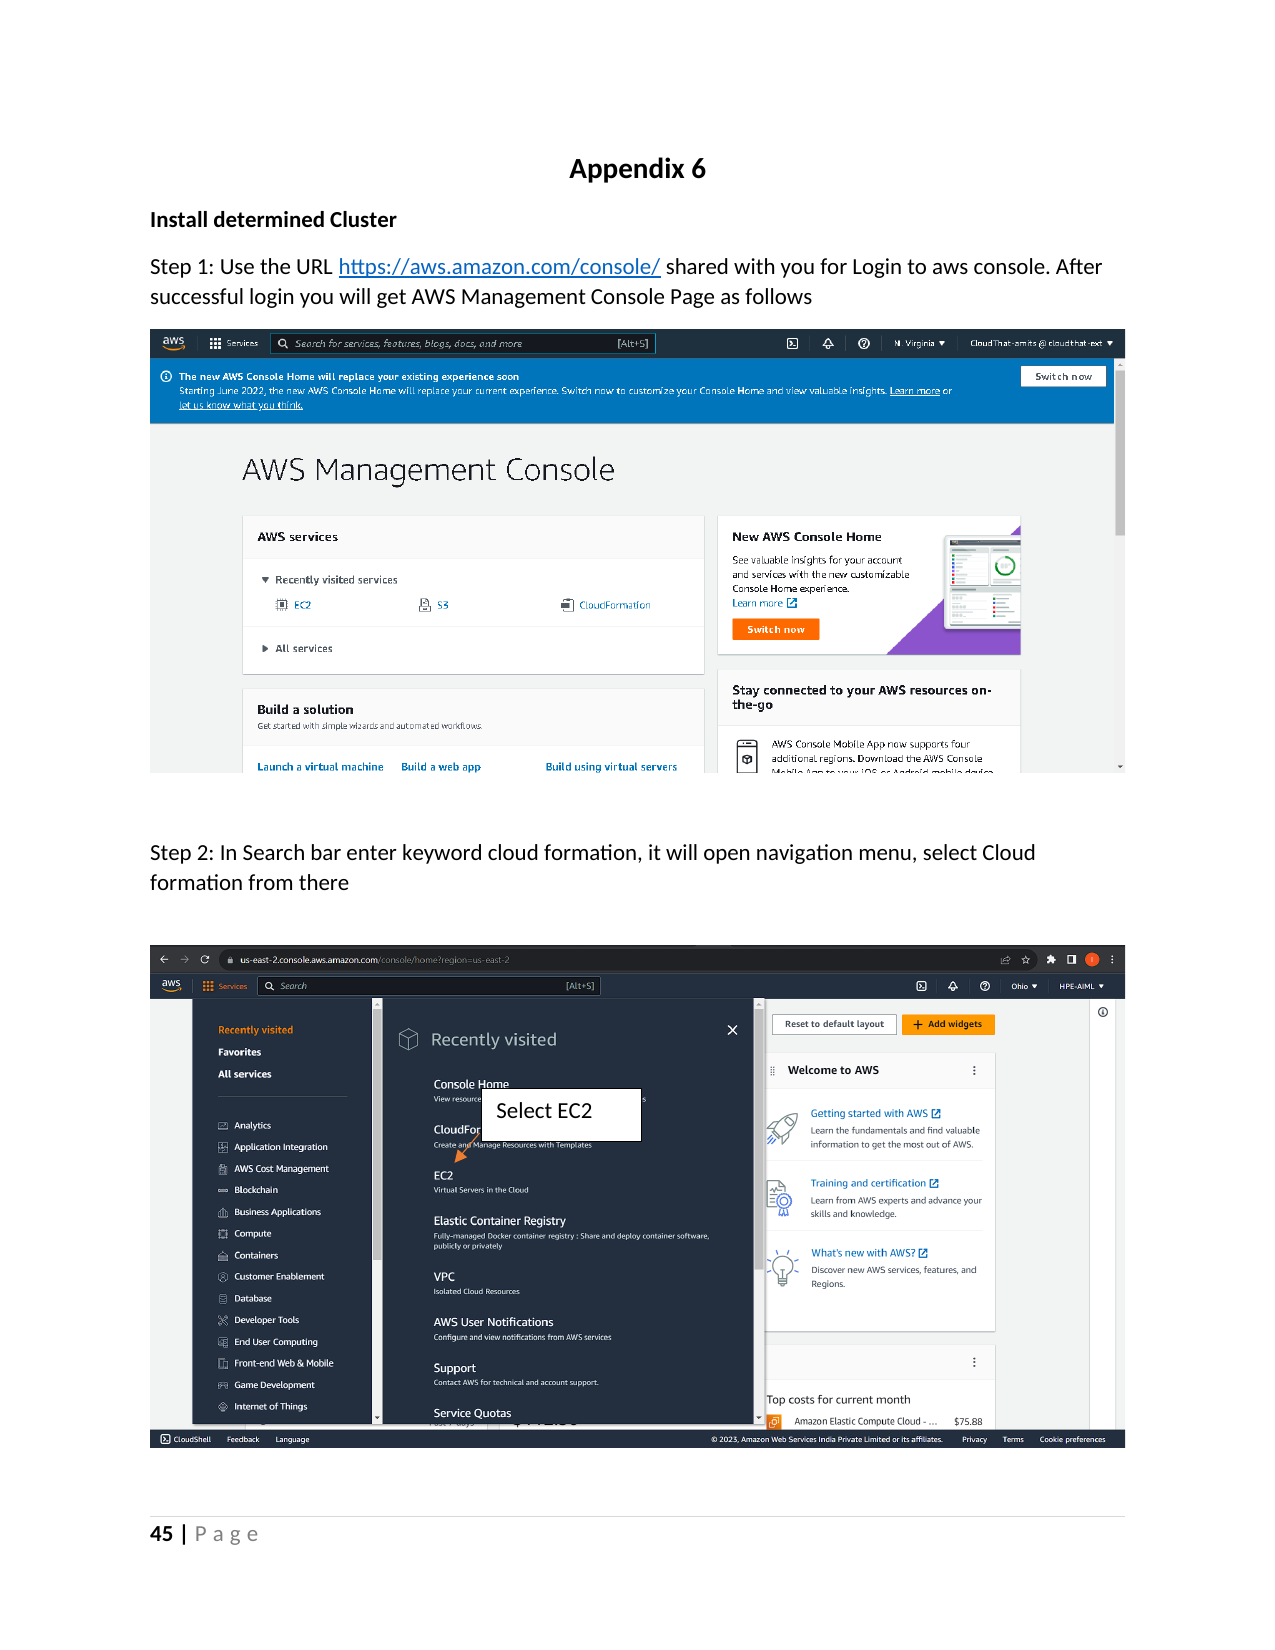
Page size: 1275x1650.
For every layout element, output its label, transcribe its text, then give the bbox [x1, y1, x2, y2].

text Appendix 6 [150, 150, 1125, 186]
text Step 1: Use the URL https://aws.amazon.com/console/ shared with you for Login to aws console. After successful login you will get AWS Management Console Page as follows [150, 252, 1125, 310]
text Step 2: In Search bar enter keyword cloud formation, it will open navigation menu, select Cloud formation from there [150, 838, 1125, 897]
text Install determined Cluster [150, 205, 1125, 233]
picture [150, 945, 1125, 1448]
picture [150, 329, 1125, 773]
